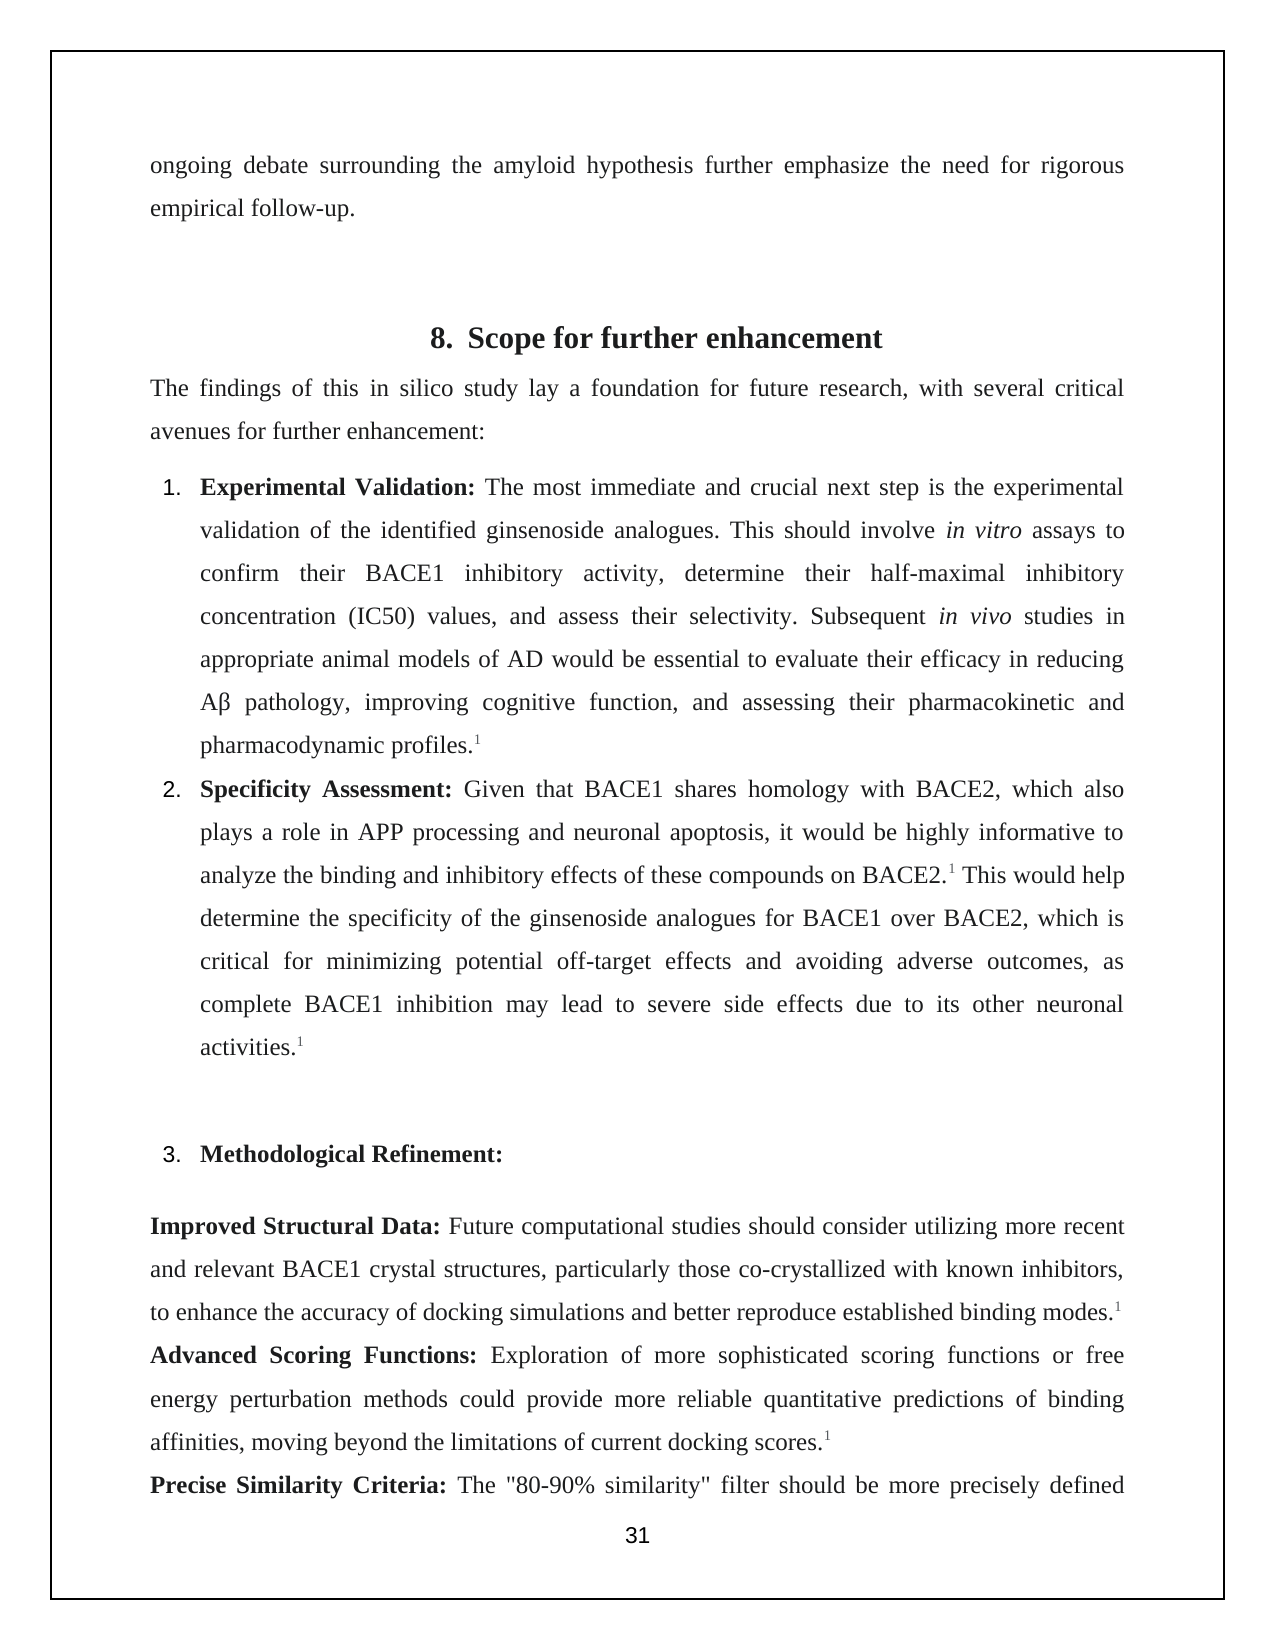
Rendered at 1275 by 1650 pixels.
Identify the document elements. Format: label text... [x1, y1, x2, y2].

list Specificity Assessment: Given that BACE1 shares homology with BACE2, which also plays a role in APP processing and neuronal apoptosis, it would be highly informative to analyze the binding and inhibitory effects of these compounds on BACE2.1 This would help determine the specificity of the ginsenoside analogues for BACE1 over BACE2, which is critical for minimizing potential off-target effects and avoiding adverse outcomes, as complete BACE1 inhibition may lead to severe side effects due to its other neuronal activities.1 [162, 774, 1125, 1061]
text The findings of this in silico study lay a foundation for future research, with several critical avenues for further enhancement: [150, 373, 1125, 445]
list Experimental Validation: The most immediate and crucial next step is the experimental validation of the identified ginsenoside analogues. This should involve in vitro assays to confirm their BACE1 inhibitory activity, determine their half-maximal inhibitory concentration (IC50) values, and assess their selectivity. Subsequent in vivo studies in appropriate animal models of AD would be essential to evaluate their efficacy in reducing Aβ pathology, improving cognitive function, and assessing their pharmacokinetic and pharmacodynamic profiles.1 [162, 472, 1125, 759]
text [150, 150, 1125, 222]
list Methodological Refinement: [162, 1139, 1125, 1167]
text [150, 1470, 1125, 1499]
subtitle Scope for further enhancement [187, 319, 1125, 355]
text Advanced Scoring Functions: Exploration of more sophisticated scoring functions or free energy perturbation methods could provide more reliable quantitative predictions of binding affinities, moving beyond the limitations of current docking scores.1 [150, 1341, 1125, 1456]
text Improved Structural Data: Future computational studies should consider utilizing more recent and relevant BACE1 crystal structures, particularly those co-crystallized with known inhibitors, to enhance the accuracy of docking simulations and better reproduce established binding modes.1 [150, 1211, 1125, 1326]
